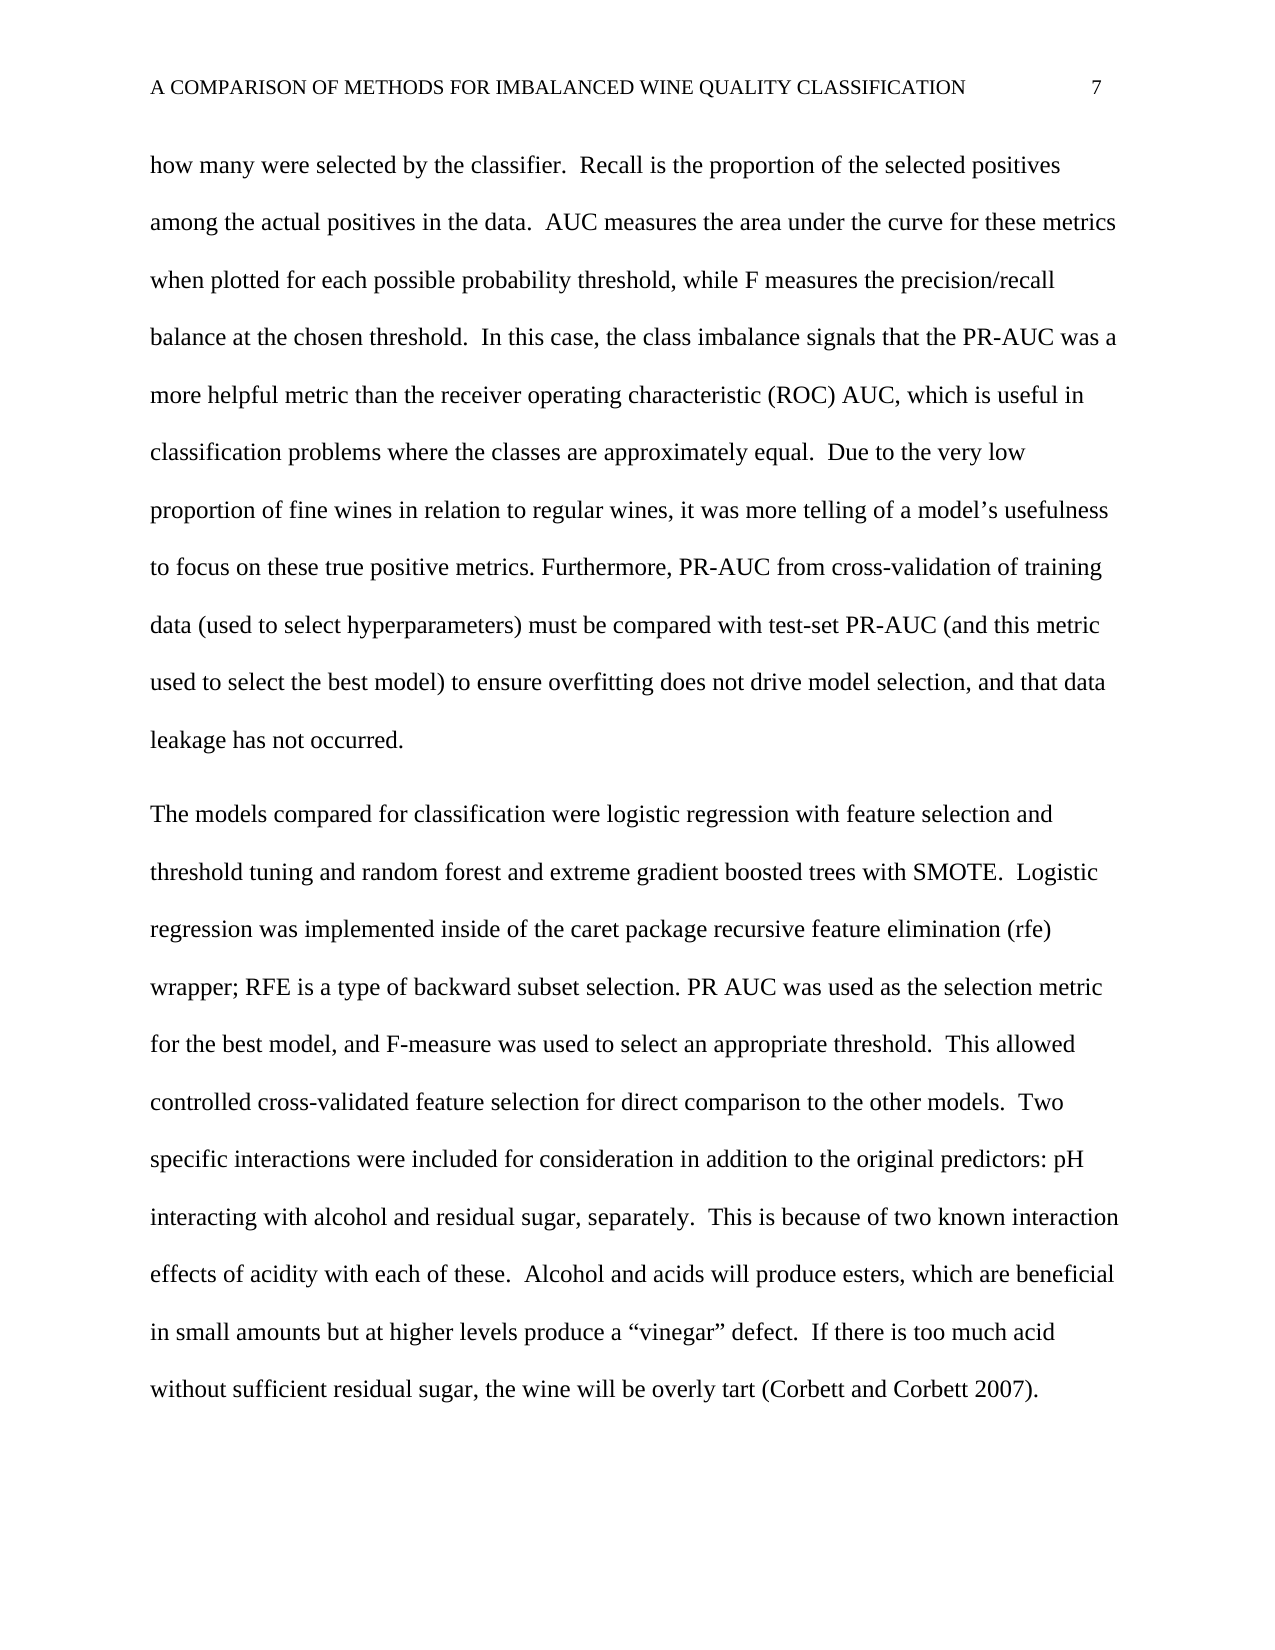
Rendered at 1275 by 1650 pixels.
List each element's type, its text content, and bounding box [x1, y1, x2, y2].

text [150, 150, 1125, 754]
text The models compared for classification were logistic regression with feature selection and threshold tuning and random forest and extreme gradient boosted trees with SMOTE. Logistic regression was implemented inside of the caret package recursive feature elimination (rfe) wrapper; RFE is a type of backward subset selection. PR AUC was used as the selection metric for the best model, and F-measure was used to select an appropriate threshold. This allowed controlled cross-validated feature selection for direct comparison to the other models. Two specific interactions were included for consideration in addition to the original predictors: pH interacting with alcohol and residual sugar, separately. This is because of two known interaction effects of acidity with each of these. Alcohol and acids will produce esters, which are beneficial in small amounts but at higher levels produce a “vinegar” defect. If there is too much acid without sufficient residual sugar, the wine will be overly tart (Corbett and Corbett 2007). [150, 799, 1125, 1403]
